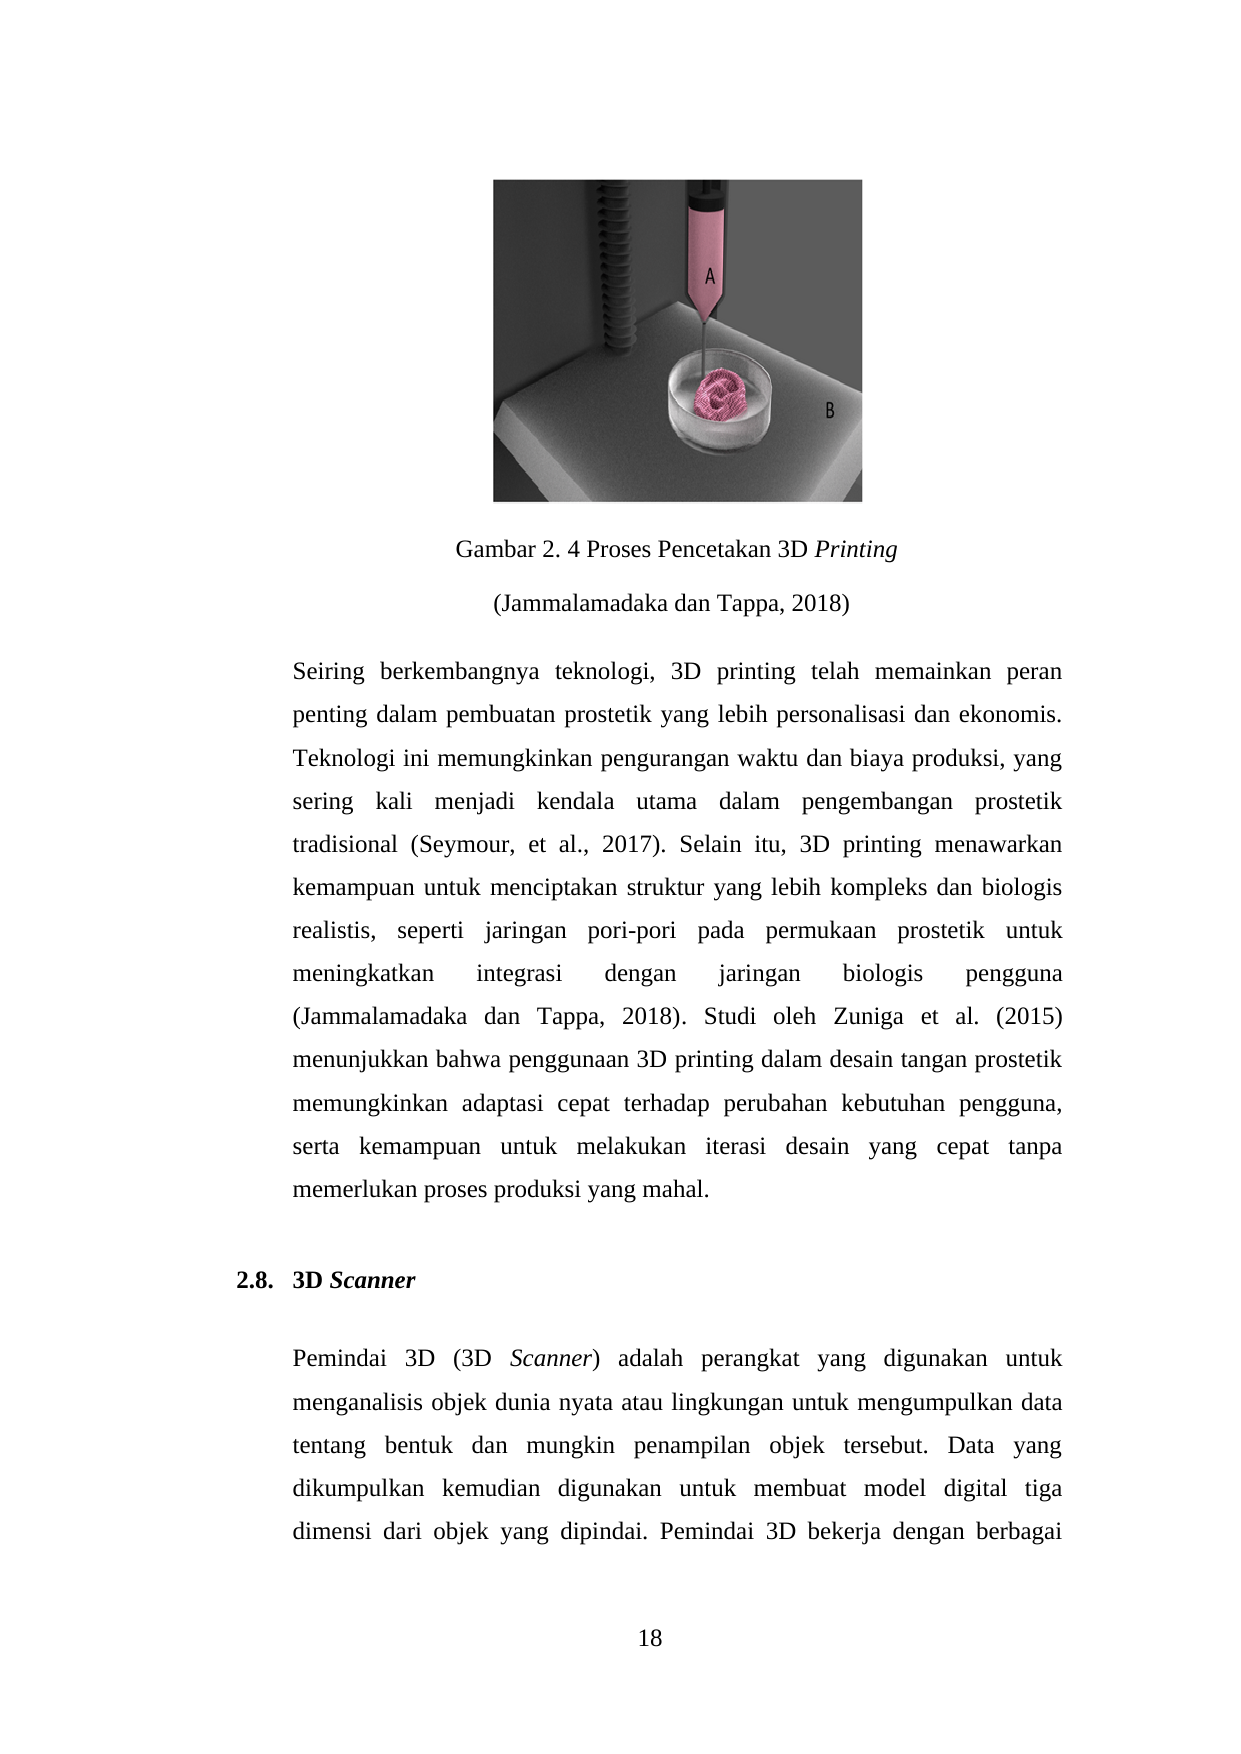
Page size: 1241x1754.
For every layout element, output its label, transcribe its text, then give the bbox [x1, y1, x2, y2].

text Seiring berkembangnya teknologi, 3D printing telah memainkan peran penting dalam pembuatan prostetik yang lebih personalisasi dan ekonomis. Teknologi ini memungkinkan pengurangan waktu dan biaya produksi, yang sering kali menjadi kendala utama dalam pengembangan prostetik tradisional (Seymour, et al., 2017). Selain itu, 3D printing menawarkan kemampuan untuk menciptakan struktur yang lebih kompleks dan biologis realistis, seperti jaringan pori-pori pada permukaan prostetik untuk meningkatkan integrasi dengan jaringan biologis pengguna (Jammalamadaka dan Tappa, 2018). Studi oleh Zuniga et al. (2015) menunjukkan bahwa penggunaan 3D printing dalam desain tangan prostetik memungkinkan adaptasi cepat terhadap perubahan kebutuhan pengguna, serta kemampuan untuk melakukan iterasi desain yang cepat tanpa memerlukan proses produksi yang mahal. [292, 656, 1063, 1203]
text (Jammalamadaka dan Tappa, 2018) [236, 588, 1063, 617]
picture [492, 177, 863, 504]
text Gambar 2. 4 Proses Pencetakan 3D Printing [236, 534, 1063, 563]
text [292, 1343, 1063, 1545]
subtitle 3D Scanner [236, 1265, 1063, 1293]
